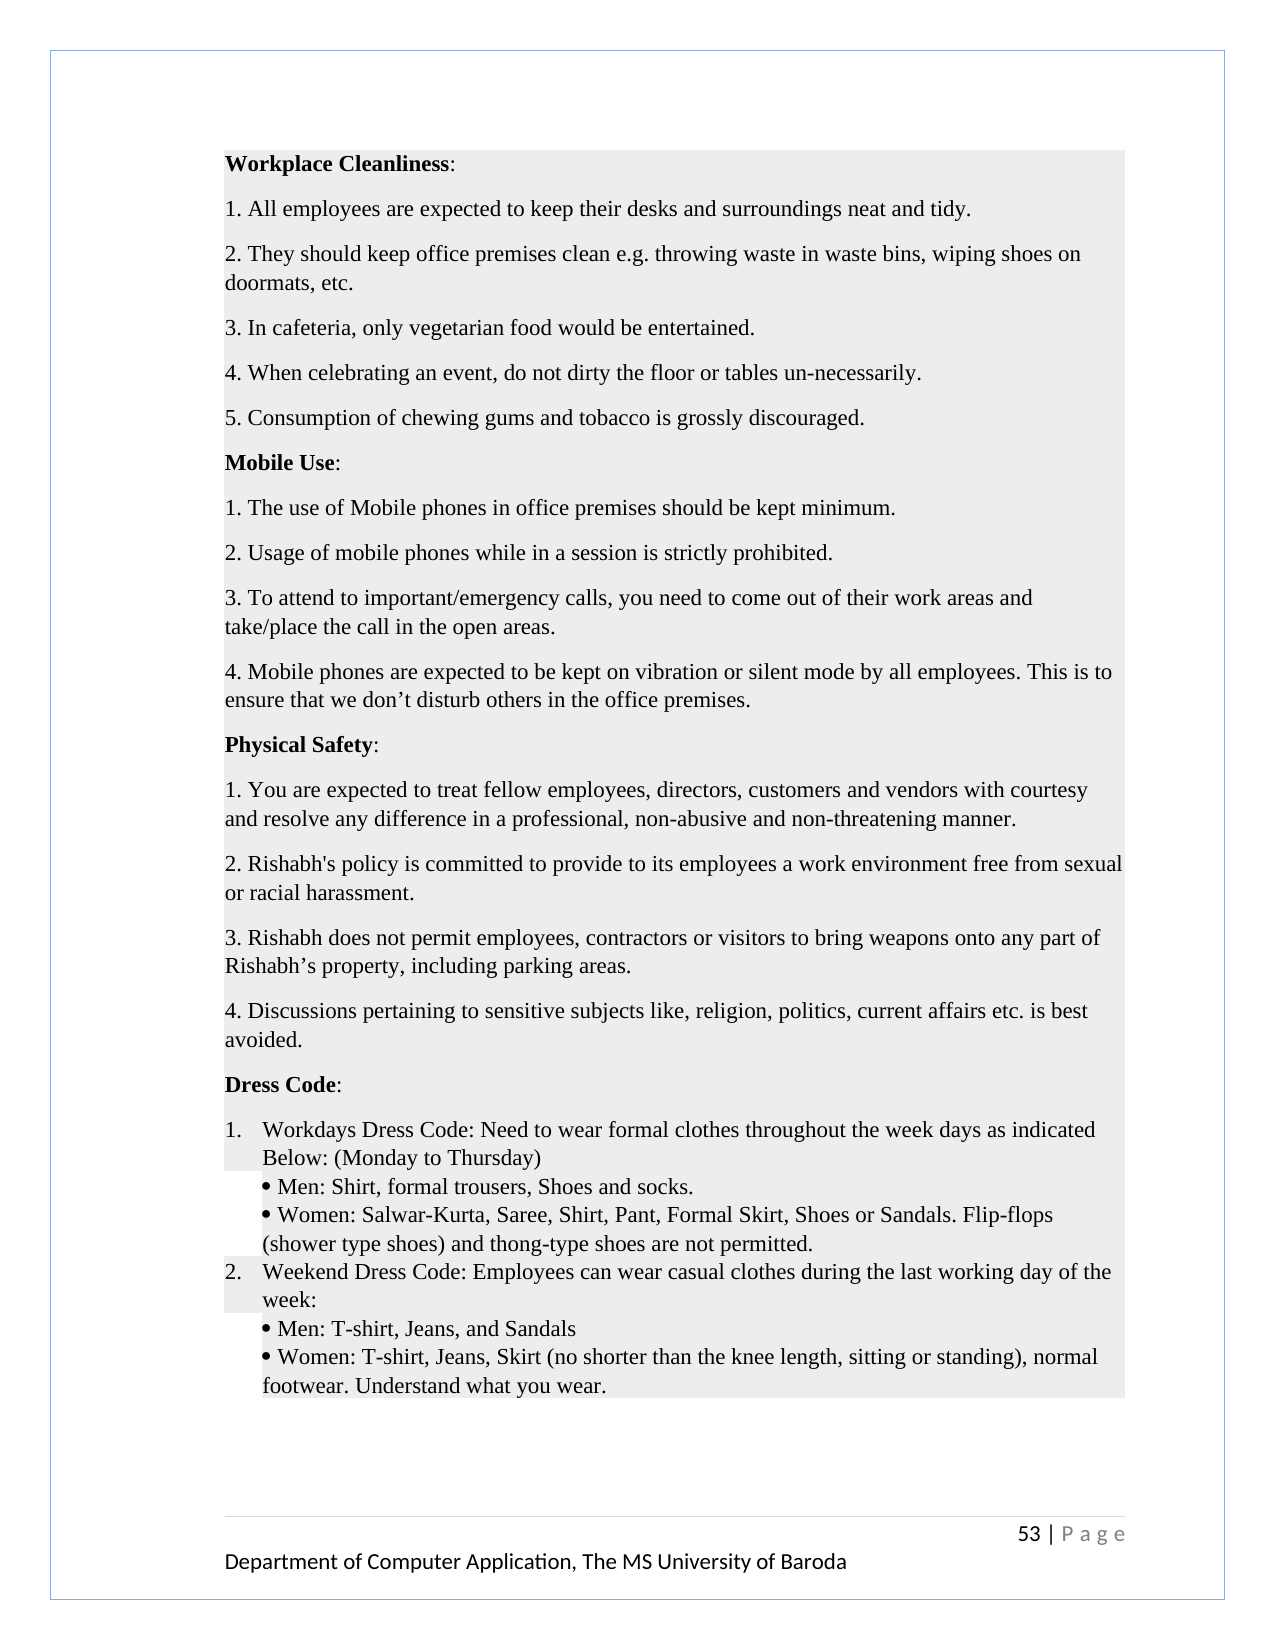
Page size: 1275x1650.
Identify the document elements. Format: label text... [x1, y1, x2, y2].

text 4. Discussions pertaining to sensitive subjects like, religion, politics, current affairs etc. is best avoided. [224, 997, 1125, 1052]
text 2. They should keep office premises clean e.g. throwing waste in waste bins, wiping shoes on doormats, etc. [224, 240, 1125, 295]
text Physical Safety: [224, 731, 1125, 758]
text 3. Rishabh does not permit employees, contractors or visitors to bring weapons onto any part of Rishabh’s property, including parking areas. [224, 924, 1125, 978]
list Women: Salwar-Kurta, Saree, Shirt, Pant, Formal Skirt, Shoes or Sandals. Flip-flops (shower type shoes) and thong-type shoes are not permitted. [262, 1201, 1125, 1256]
text 5. Consumption of chewing gums and tobacco is grossly discouraged. [224, 404, 1125, 430]
text 1. The use of Mobile phones in office premises should be kept minimum. [224, 494, 1125, 521]
text 2. Usage of mobile phones while in a session is strictly prohibited. [224, 539, 1125, 566]
list Women: T-shirt, Jeans, Skirt (no shorter than the knee length, sitting or standing), normal footwear. Understand what you wear. [262, 1343, 1125, 1398]
text Dress Code: [224, 1071, 1125, 1097]
text 2. Rishabh's policy is committed to provide to its employees a work environment free from sexual or racial harassment. [224, 850, 1125, 905]
text 3. To attend to important/emergency calls, you need to come out of their work areas and take/place the call in the open areas. [224, 584, 1125, 639]
list Weekend Dress Code: Employees can wear casual clothes during the last working day of the week: [224, 1258, 1125, 1313]
text 3. In cafeteria, only vegetarian food would be entertained. [224, 314, 1125, 340]
list Men: T-shirt, Jeans, and Sandals [262, 1315, 1125, 1341]
text 4. Mobile phones are expected to be kept on vibration or silent mode by all employees. This is to ensure that we don’t disturb others in the office premises. [224, 658, 1125, 713]
text Workplace Cleanliness: [224, 150, 1125, 176]
text Mobile Use: [224, 449, 1125, 475]
text 1. All employees are expected to keep their desks and surroundings neat and tidy. [224, 195, 1125, 221]
text 1. You are expected to treat fellow employees, directors, customers and vendors with courtesy and resolve any difference in a professional, non-abusive and non-threatening manner. [224, 777, 1125, 831]
list Men: Shirt, formal trousers, Shoes and socks. [262, 1173, 1125, 1199]
list Workdays Dress Code: Need to wear formal clothes throughout the week days as indicated Below: (Monday to Thursday) [224, 1116, 1125, 1171]
text 4. When celebrating an event, do not dirty the floor or tables un-necessarily. [224, 359, 1125, 385]
